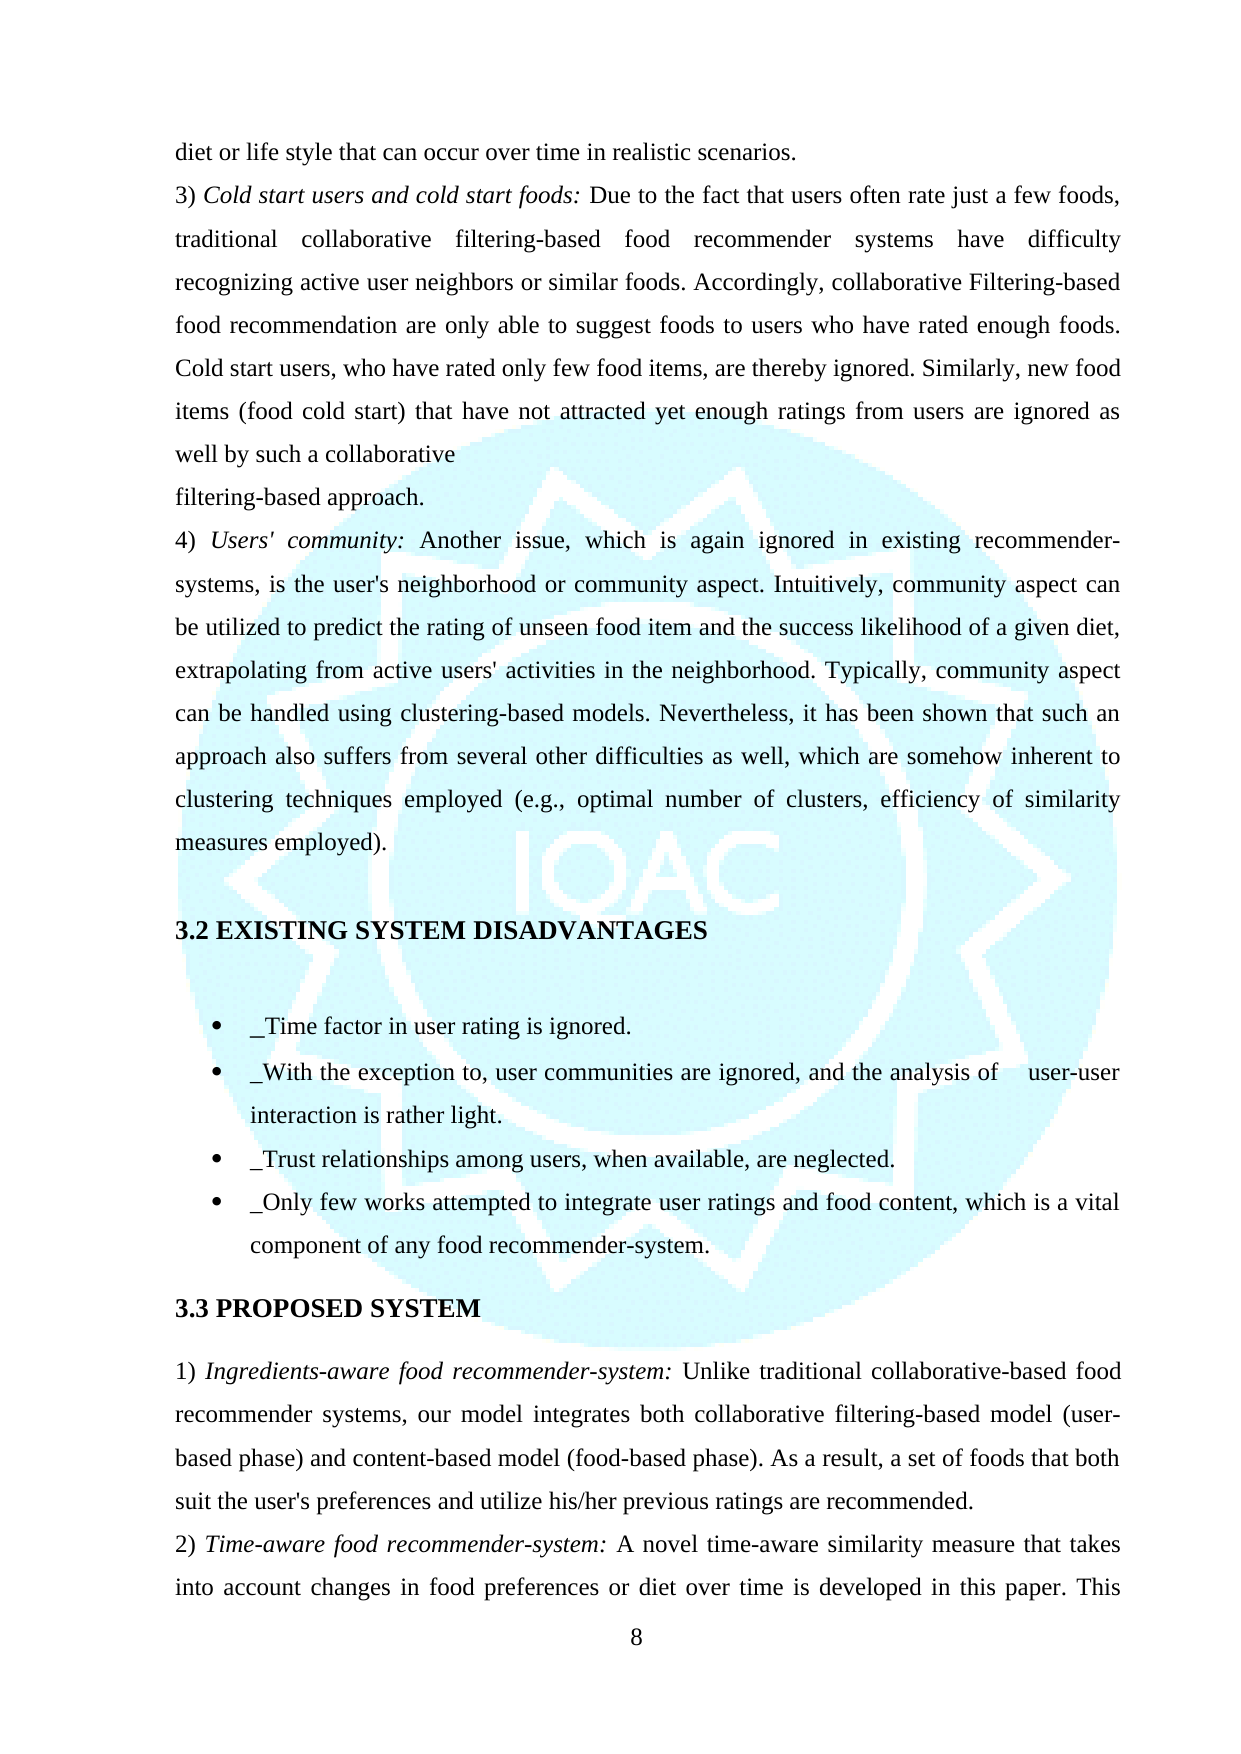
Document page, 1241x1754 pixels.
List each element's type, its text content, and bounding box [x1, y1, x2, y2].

list _Only few works attempted to integrate user ratings and food content, which is a vital component of any food recommender-system. [212, 1187, 1121, 1259]
subtitle PROPOSED SYSTEM [175, 1292, 1121, 1323]
list _With the exception to, user communities are ignored, and the analysis of user-user interaction is rather light. [212, 1057, 1121, 1129]
list _Trust relationships among users, when available, are neglected. [212, 1144, 1121, 1172]
text 4) Users' community: Another issue, which is again ignored in existing recommender-systems, is the user's neighborhood or community aspect. Intuitively, community aspect can be utilized to predict the rating of unseen food item and the success likelihood of a given diet, extrapolating from active users' activities in the neighborhood. Typically, community aspect can be handled using clustering-based models. Nevertheless, it has been shown that such an approach also suffers from several other difficulties as well, which are somehow inherent to clustering techniques employed (e.g., optimal number of clusters, efficiency of similarity measures employed). [175, 526, 1121, 856]
subtitle EXISTING SYSTEM DISADVANTAGES [175, 914, 1121, 945]
text 1) Ingredients-aware food recommender-system: Unlike traditional collaborative-based food recommender systems, our model integrates both collaborative filtering-based model (user-based phase) and content-based model (food-based phase). As a result, a set of foods that both suit the user's preferences and utilize his/her previous ratings are recommended. [175, 1356, 1121, 1514]
list _Time factor in user rating is ignored. [212, 1007, 1121, 1041]
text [175, 137, 1121, 166]
text filtering-based approach. [175, 482, 1121, 511]
text 3) Cold start users and cold start foods: Due to the fact that users often rate just a few foods, traditional collaborative filtering-based food recommender systems have difficulty recognizing active user neighbors or similar foods. Accordingly, collaborative Filtering-based food recommendation are only able to suggest foods to users who have rated enough foods. Cold start users, who have rated only few food items, are thereby ignored. Similarly, new food items (food cold start) that have not attracted yet enough ratings from users are ignored as well by such a collaborative [175, 181, 1121, 468]
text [175, 1529, 1121, 1601]
